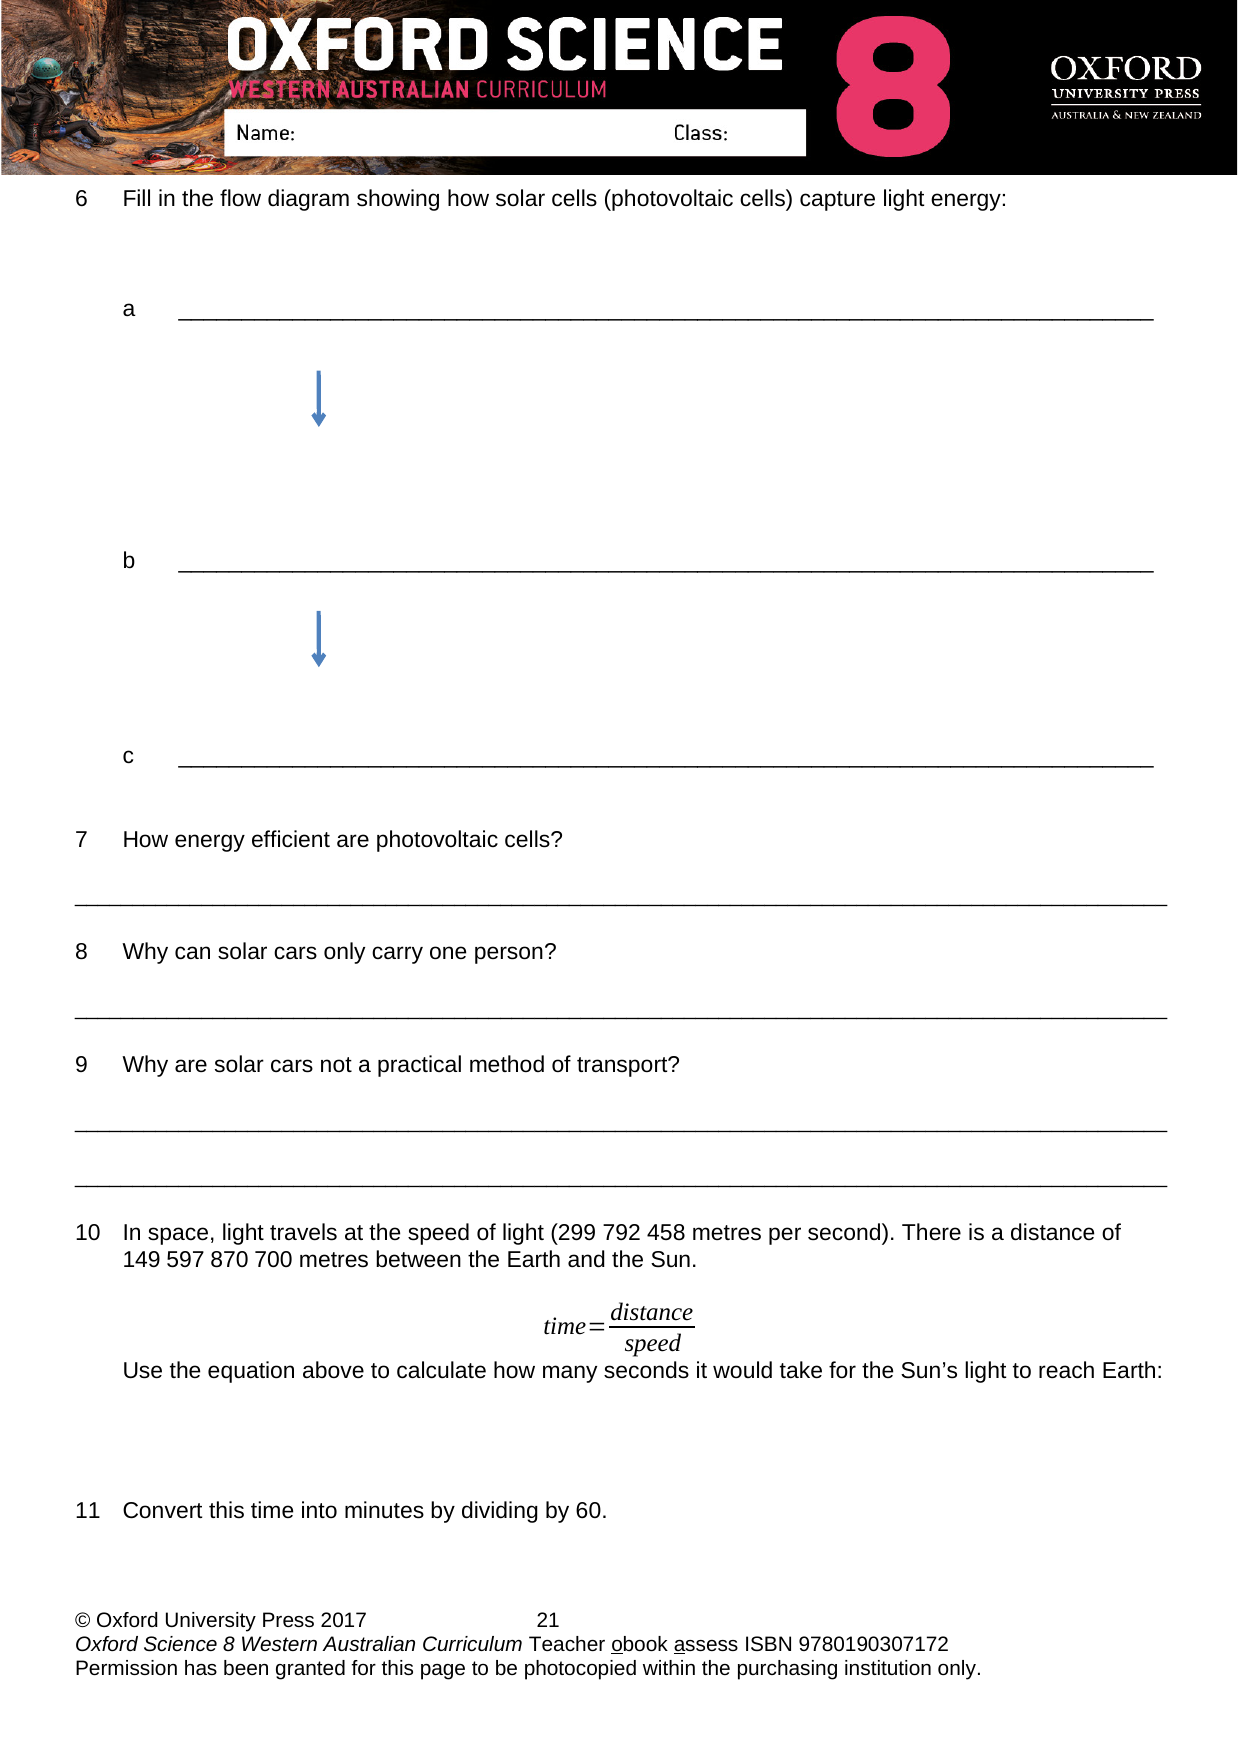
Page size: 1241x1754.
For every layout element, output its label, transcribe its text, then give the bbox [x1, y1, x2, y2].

list b [122, 547, 1165, 574]
list c [122, 742, 1165, 768]
picture [0, 0, 1236, 174]
list 8 Why can solar cars only carry one person? [75, 938, 1165, 965]
list 10 In space, light travels at the speed of light (299 792 458 metres per second). There is a distance of 149 597 870 700 metres between the Earth and the Sun. [75, 1219, 1165, 1272]
list 6 Fill in the flow diagram showing how solar cells (photovoltaic cells) capture light energy: [75, 174, 1165, 211]
list a [122, 295, 1165, 322]
list 7 How energy efficient are photovoltaic cells? [75, 826, 1165, 852]
list 11 Convert this time into minutes by dividing by 60. [75, 1497, 1165, 1524]
list 9 Why are solar cars not a practical method of transport? [75, 1051, 1165, 1077]
